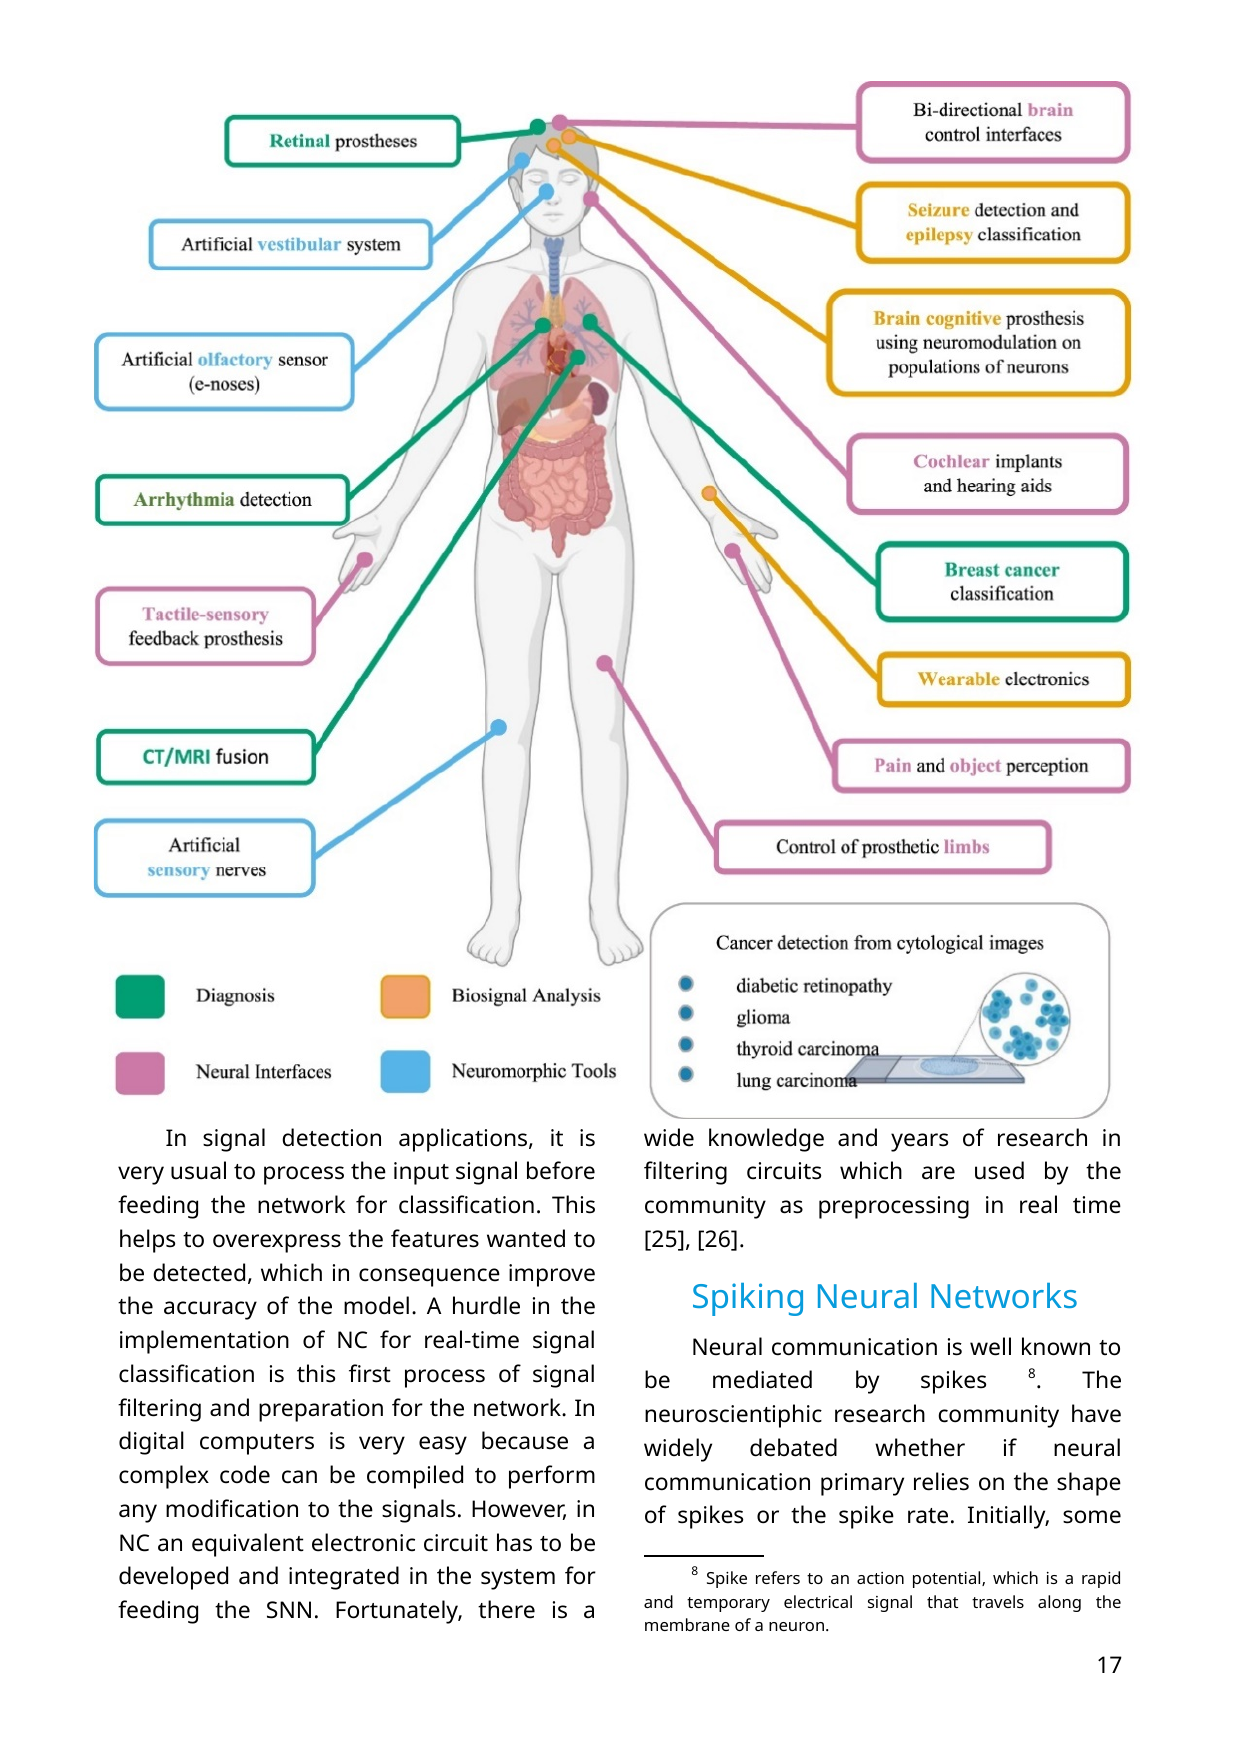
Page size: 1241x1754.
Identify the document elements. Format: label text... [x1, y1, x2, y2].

text In signal detection applications, it is very usual to process the input signal before feeding the network for classification. This helps to overexpress the features wanted to be detected, which in consequence improve the accuracy of the model. A hurdle in the implementation of NC for real-time signal classification is this first process of signal filtering and preparation for the network. In digital computers is very easy because a complex code can be compiled to perform any modification to the signals. However, in NC an equivalent electronic circuit has to be developed and integrated in the system for feeding the SNN. Fortunately, there is a wide knowledge and years of research in filtering circuits which are used by the community as preprocessing in real time . [644, 1119, 1122, 1254]
text In signal detection applications, it is very usual to process the input signal before feeding the network for classification. This helps to overexpress the features wanted to be detected, which in consequence improve the accuracy of the model. A hurdle in the implementation of NC for real-time signal classification is this first process of signal filtering and preparation for the network. In digital computers is very easy because a complex code can be compiled to perform any modification to the signals. However, in NC an equivalent electronic circuit has to be developed and integrated in the system for feeding the SNN. Fortunately, there is a wide knowledge and years of research in filtering circuits which are used by the community as preprocessing in real time . [118, 1119, 596, 1625]
subtitle Spiking Neural Networks [644, 1273, 1122, 1319]
picture [93, 81, 1140, 1119]
